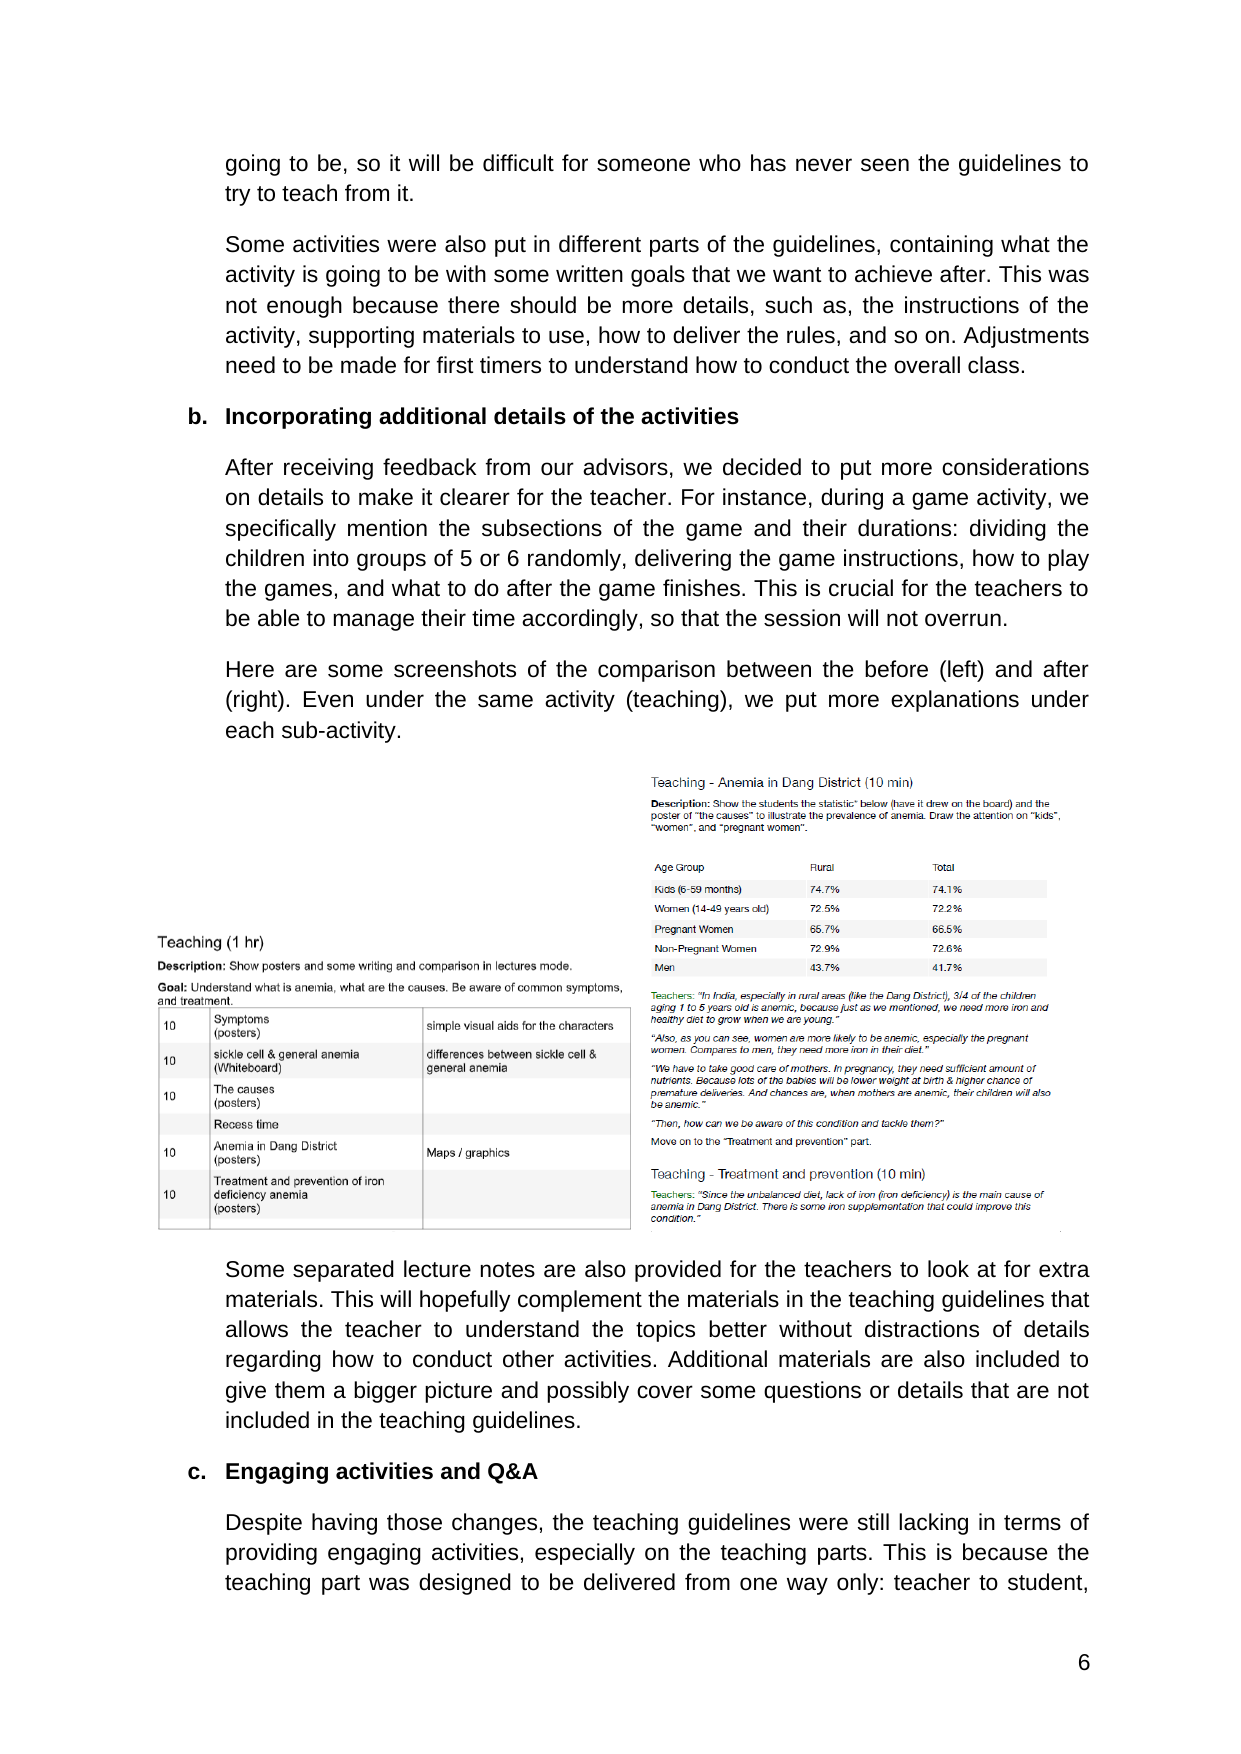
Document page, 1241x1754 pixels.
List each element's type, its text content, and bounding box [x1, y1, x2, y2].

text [225, 150, 1090, 207]
list Engaging activities and Q&A [187, 1458, 1090, 1484]
text Here are some screenshots of the comparison between the before (left) and after (right). Even under the same activity (teaching), we put more explanations under each sub-activity. [225, 656, 1090, 743]
text After receiving feedback from our advisors, we decided to put more considerations on details to make it clearer for the teacher. For instance, during a game activity, we specifically mention the subsections of the game and their durations: dividing the children into groups of 5 or 6 randomly, delivering the game instructions, how to play the games, and what to do after the game finishes. This is crucial for the teachers to be able to manage their time accordingly, so that the session will not overrun. [225, 454, 1090, 632]
picture [150, 767, 1067, 1232]
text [225, 1509, 1090, 1596]
text Some activities were also put in different parts of the guidelines, containing what the activity is going to be with some written goals that we want to achieve after. This was not enough because there should be more details, such as, the instructions of the activity, supporting materials to use, how to deliver the rules, and so on. Adjustments need to be made for first timers to understand how to conduct the overall class. [225, 231, 1090, 378]
text Some separated lecture notes are also provided for the teachers to look at for extra materials. This will hopefully complement the materials in the teaching guidelines that allows the teacher to understand the topics better without distractions of details regarding how to conduct other activities. Additional materials are also included to give them a bigger picture and possibly cover some questions or details that are not included in the teaching guidelines. [225, 1256, 1090, 1433]
list Incorporating additional details of the activities [187, 403, 1090, 429]
